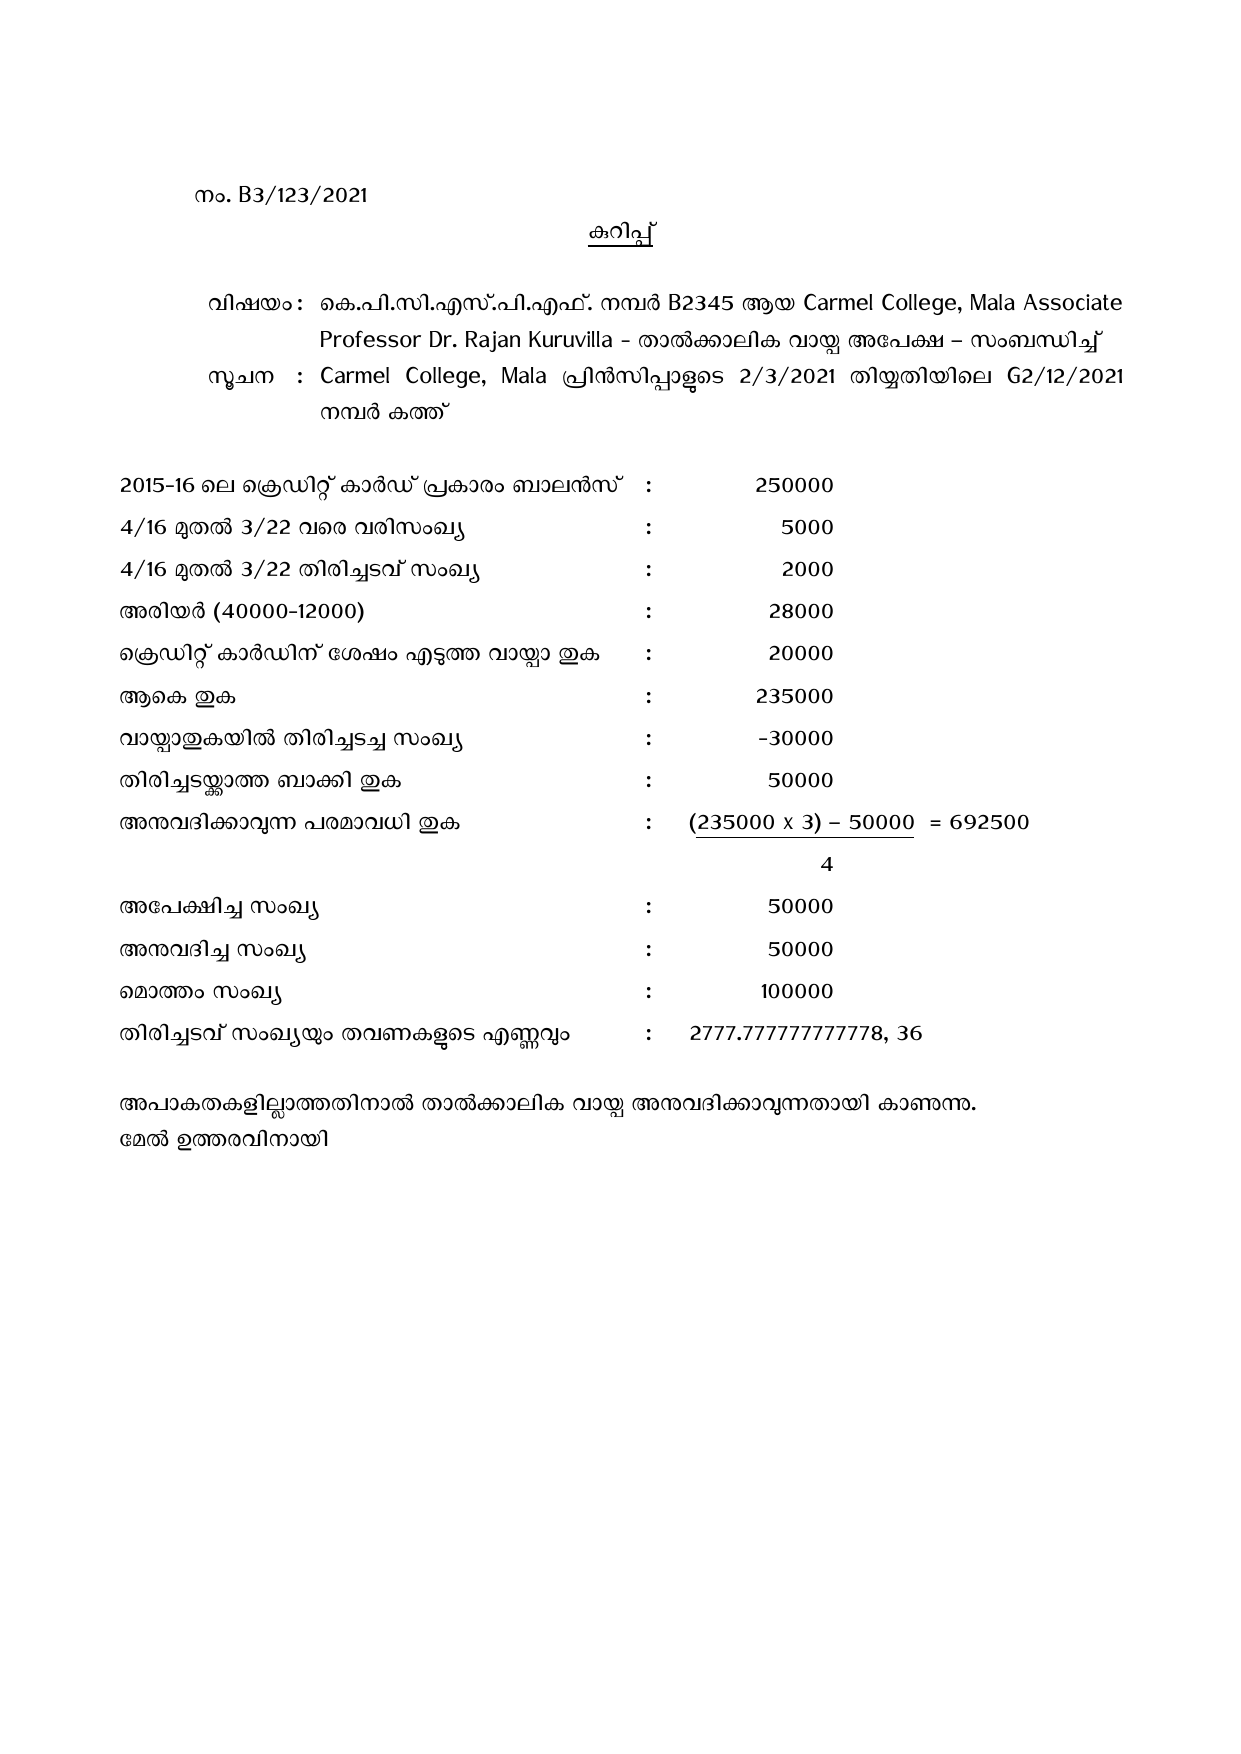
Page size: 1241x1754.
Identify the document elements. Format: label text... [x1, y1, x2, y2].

text തിരിച്ചടവ് സംഖ്യയും തവണകളുടെ എണ്ണവും : 2777.777777777778, 36 [118, 1022, 1122, 1058]
text അപാകതകളില്ലാത്തതിനാല്‍ താല്‍ക്കാലിക വായ്പ അനുവദിക്കാവുന്നതായി കാണുന്നു. [118, 1091, 1122, 1127]
text അനുവദിക്കാവുന്ന പരമാവധി തുക : (235000 x 3) – 50000 = 692500 [118, 811, 1122, 847]
text വായ്പാതുകയില്‍ തിരിച്ചടച്ച സംഖ്യ : -30000 [118, 726, 1122, 762]
text തിരിച്ചടയ്ക്കാത്ത ബാക്കി തുക : 50000 [118, 768, 1122, 805]
text അപേക്ഷിച്ച സംഖ്യ : 50000 [118, 895, 1122, 931]
text 4 [118, 853, 1122, 889]
text ക്രെഡിറ്റ് കാര്‍ഡിന് ശേഷം എടുത്ത വായ്പാ തുക : 20000 [118, 642, 1122, 678]
text വിഷയം : കെ.പി.സി.എസ്.പി.എ‌ഫ്. നമ്പര്‍ B2345 ആയ Carmel College, Mala Associate Professor Dr. Rajan Kuruvilla‍ - താല്‍ക്കാലിക വായ്പ അപേക്ഷ – സംബന്ധിച്ച് [207, 292, 1122, 364]
text 4/16 മുതല്‍ 3/22 തിരിച്ചടവ് സംഖ്യ : 2000 [118, 557, 1122, 594]
text നം. B3/123/2021 [118, 183, 1122, 219]
text അനുവദിച്ച സംഖ്യ : 50000 [118, 937, 1122, 973]
text മൊത്തം സംഖ്യ : 100000 [118, 979, 1122, 1016]
text 4/16 മുതല്‍ 3/22 വരെ വരിസംഖ്യ : 5000 [118, 515, 1122, 552]
text അരിയര്‍ (40000-12000) : 28000 [118, 600, 1122, 636]
text മേല്‍ ഉത്തരവിനായി [118, 1127, 1122, 1164]
text 2015-16ലെ ക്രെഡിറ്റ് കാര്‍ഡ് പ്രകാരം ബാലന്‍സ് : 250000 [118, 473, 1122, 509]
text കുറിപ്പ് [118, 219, 1122, 256]
text സൂചന : Carmel College, Mala പ്രിന്‍സിപ്പാളുടെ 2/3/2021 തിയ്യതിയിലെ G2/12/2021 നമ്പര്‍ കത്ത് [207, 364, 1122, 437]
text ആകെ തുക : 235000 [118, 684, 1122, 720]
